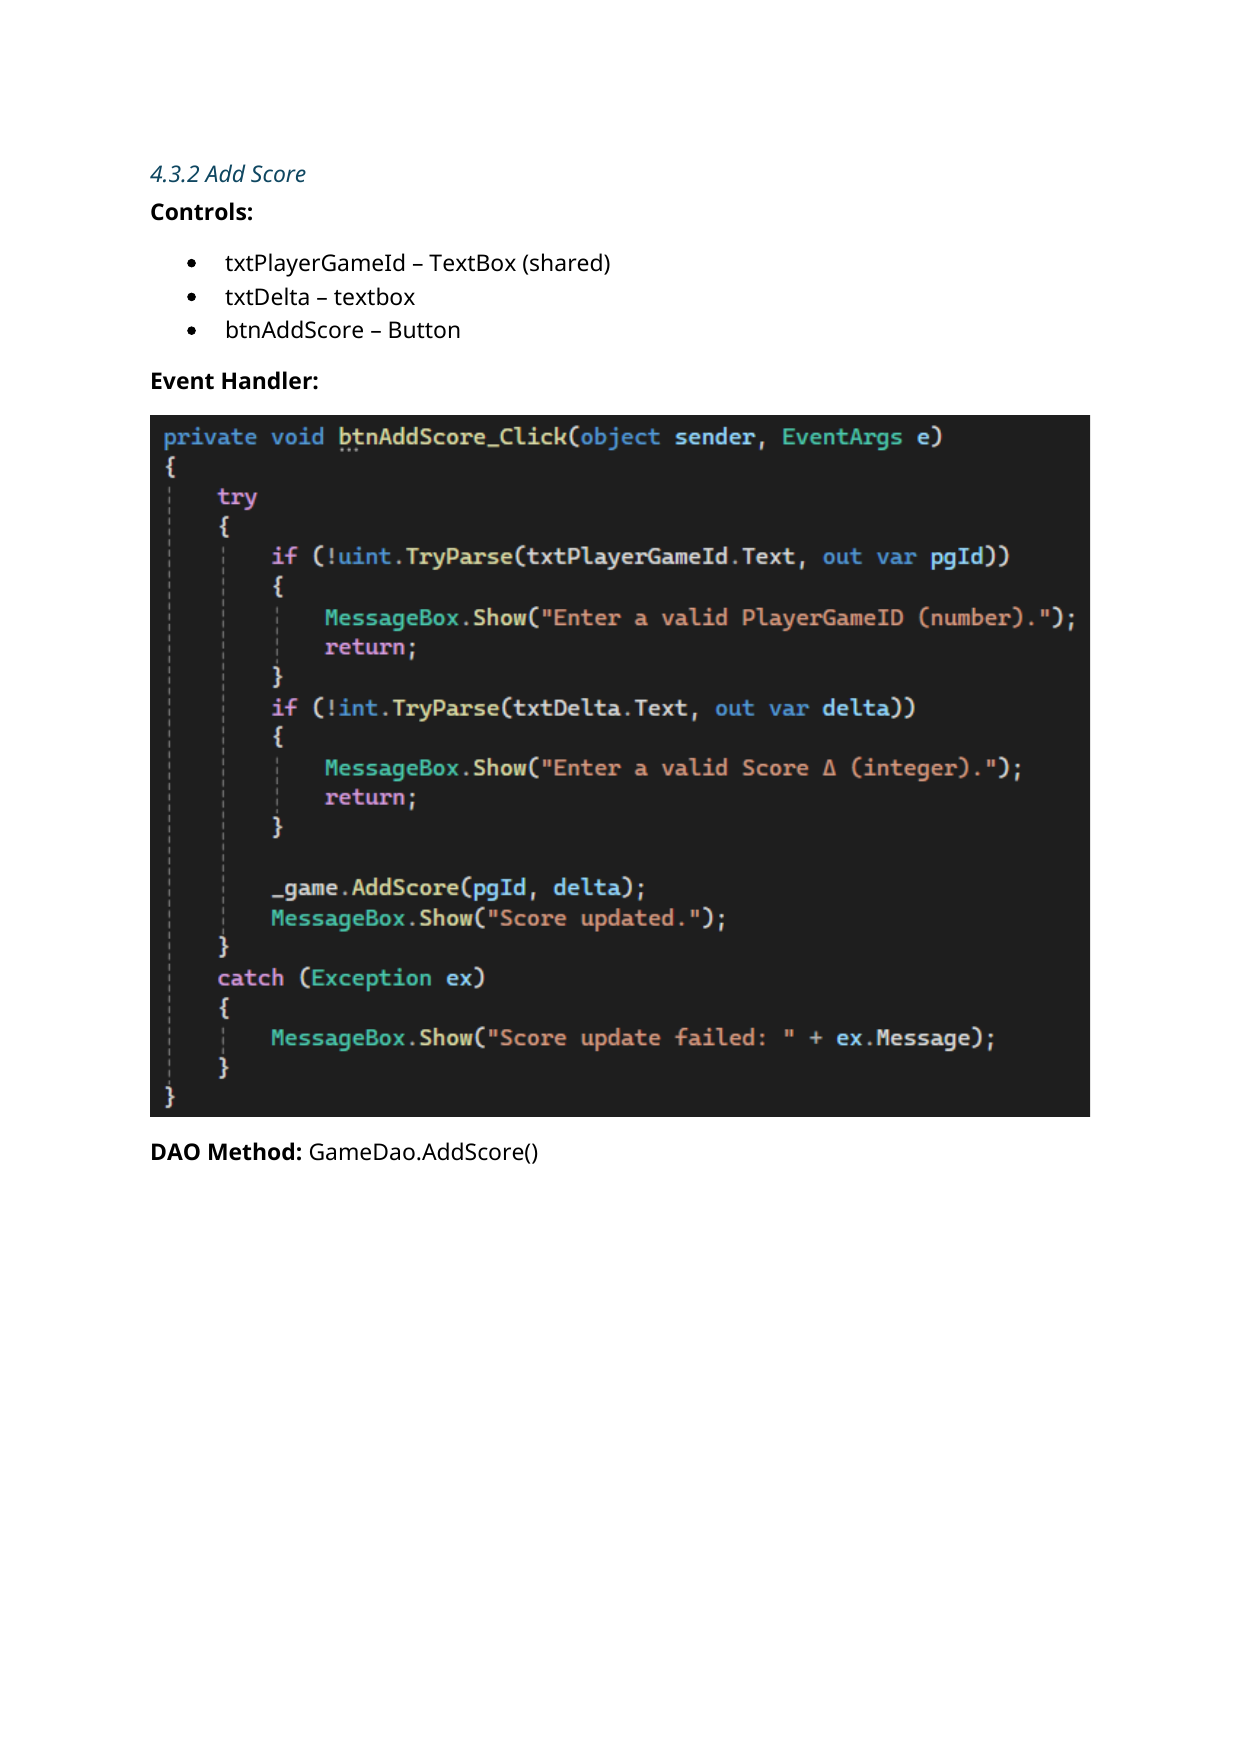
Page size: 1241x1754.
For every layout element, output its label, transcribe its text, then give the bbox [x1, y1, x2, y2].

list txtPlayerGameId – TextBox (shared) [187, 247, 1090, 278]
subtitle 4.3.2 Add Score [150, 158, 1090, 189]
picture [150, 415, 1091, 1117]
text DAO Method: GameDao.AddScore() [150, 1136, 1090, 1167]
text Controls: [150, 196, 1090, 227]
list txtDelta – textbox [187, 280, 1090, 312]
text Event Handler: [150, 364, 1090, 396]
list btnAddScore – Button [187, 314, 1090, 345]
